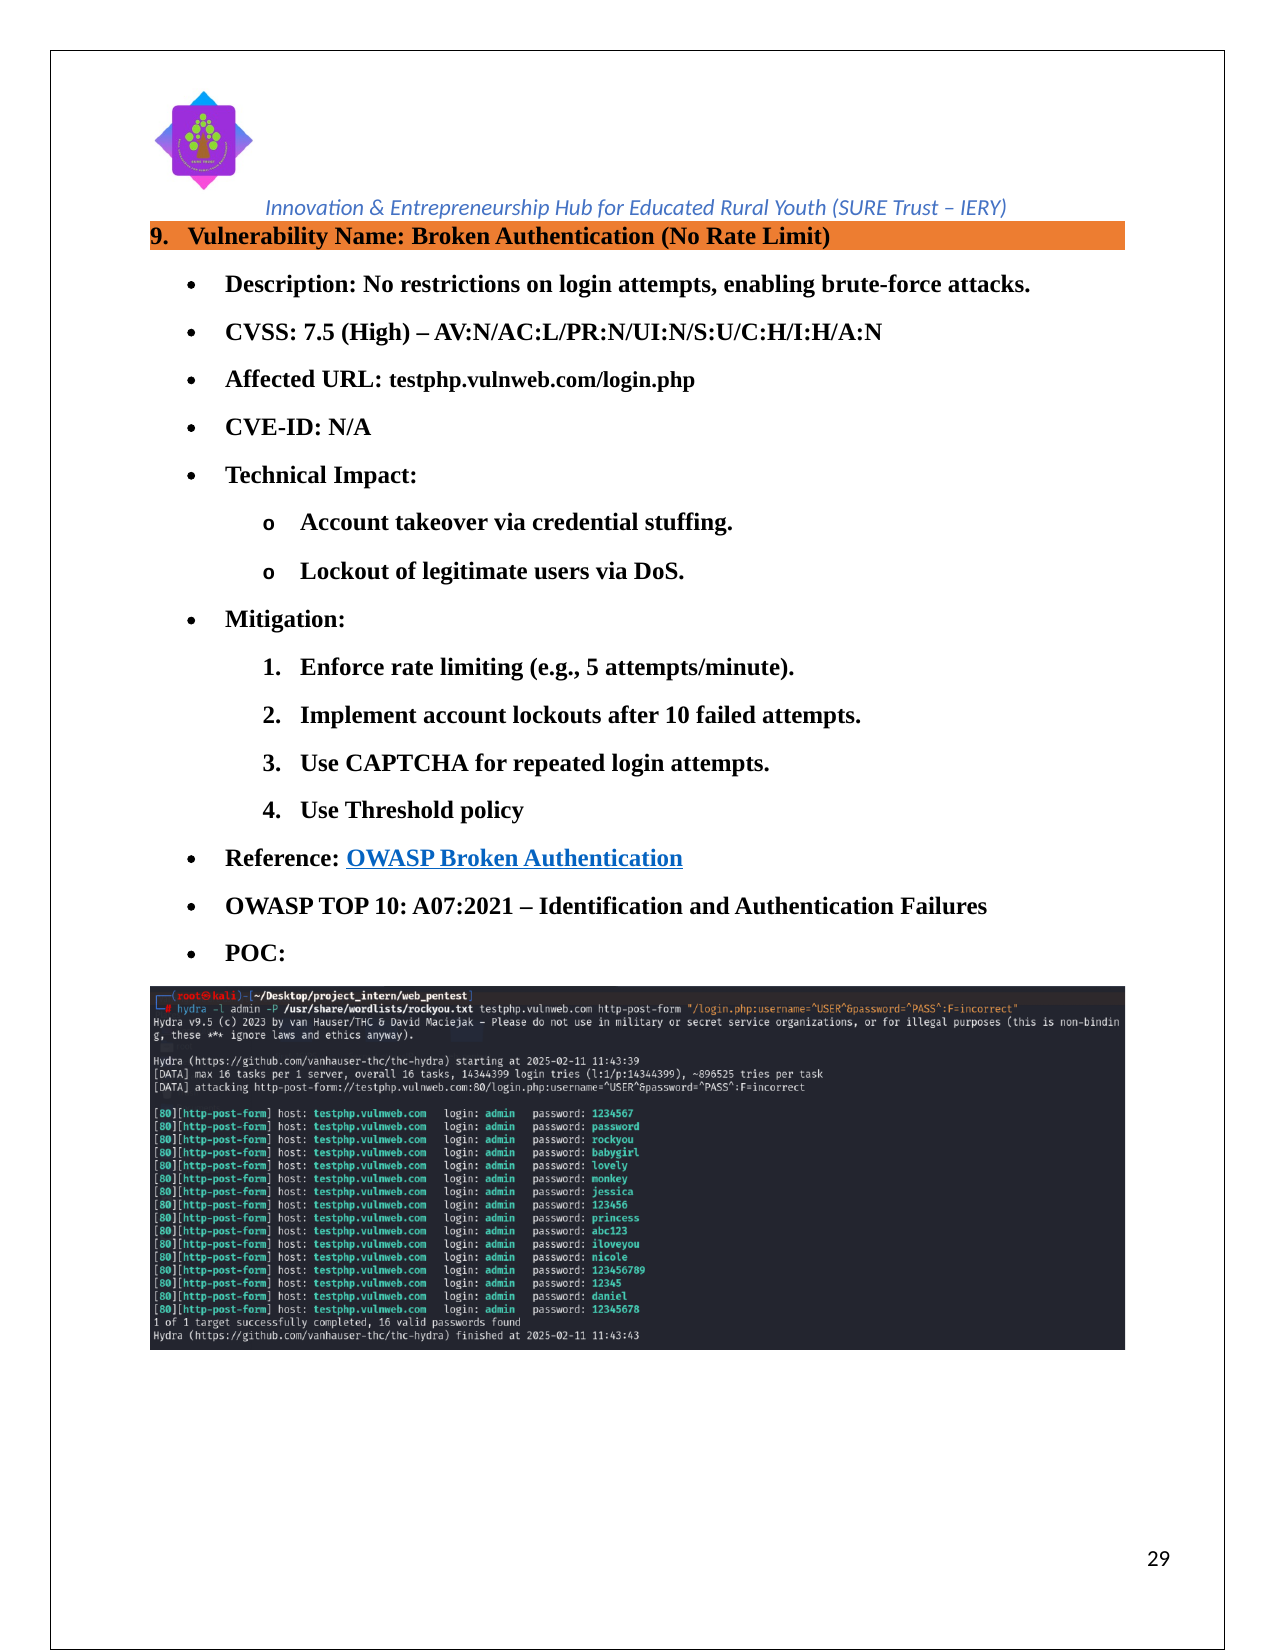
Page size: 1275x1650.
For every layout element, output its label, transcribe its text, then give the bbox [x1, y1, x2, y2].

list OWASP TOP 10: A07:2021 – Identification and Authentication Failures [187, 891, 1125, 919]
list Lockout of legitimate users via DoS. [262, 556, 1125, 586]
list Account takeover via credential stuffing. [262, 507, 1125, 537]
list Mitigation: [187, 604, 1125, 633]
list Use Threshold policy [262, 795, 1125, 824]
list Technical Impact: [187, 460, 1125, 488]
list Description: No restrictions on login attempts, enabling brute-force attacks. [187, 269, 1125, 298]
picture [150, 88, 255, 194]
list Reference: OWASP Broken Authentication [187, 843, 1125, 872]
picture [150, 986, 1125, 1350]
list Vulnerability Name: Broken Authentication (No Rate Limit) [150, 221, 1125, 250]
list Implement account lockouts after 10 failed attempts. [262, 700, 1125, 729]
list Use CAPTCHA for repeated login attempts. [262, 748, 1125, 776]
list POC: [187, 938, 1125, 967]
list Enforce rate limiting (e.g., 5 attempts/minute). [262, 652, 1125, 681]
list Affected URL: testphp.vulnweb.com/login.php [187, 364, 1125, 393]
list CVE-ID: N/A [187, 412, 1125, 441]
list CVSS: 7.5 (High) – AV:N/AC:L/PR:N/UI:N/S:U/C:H/I:H/A:N [187, 317, 1125, 345]
